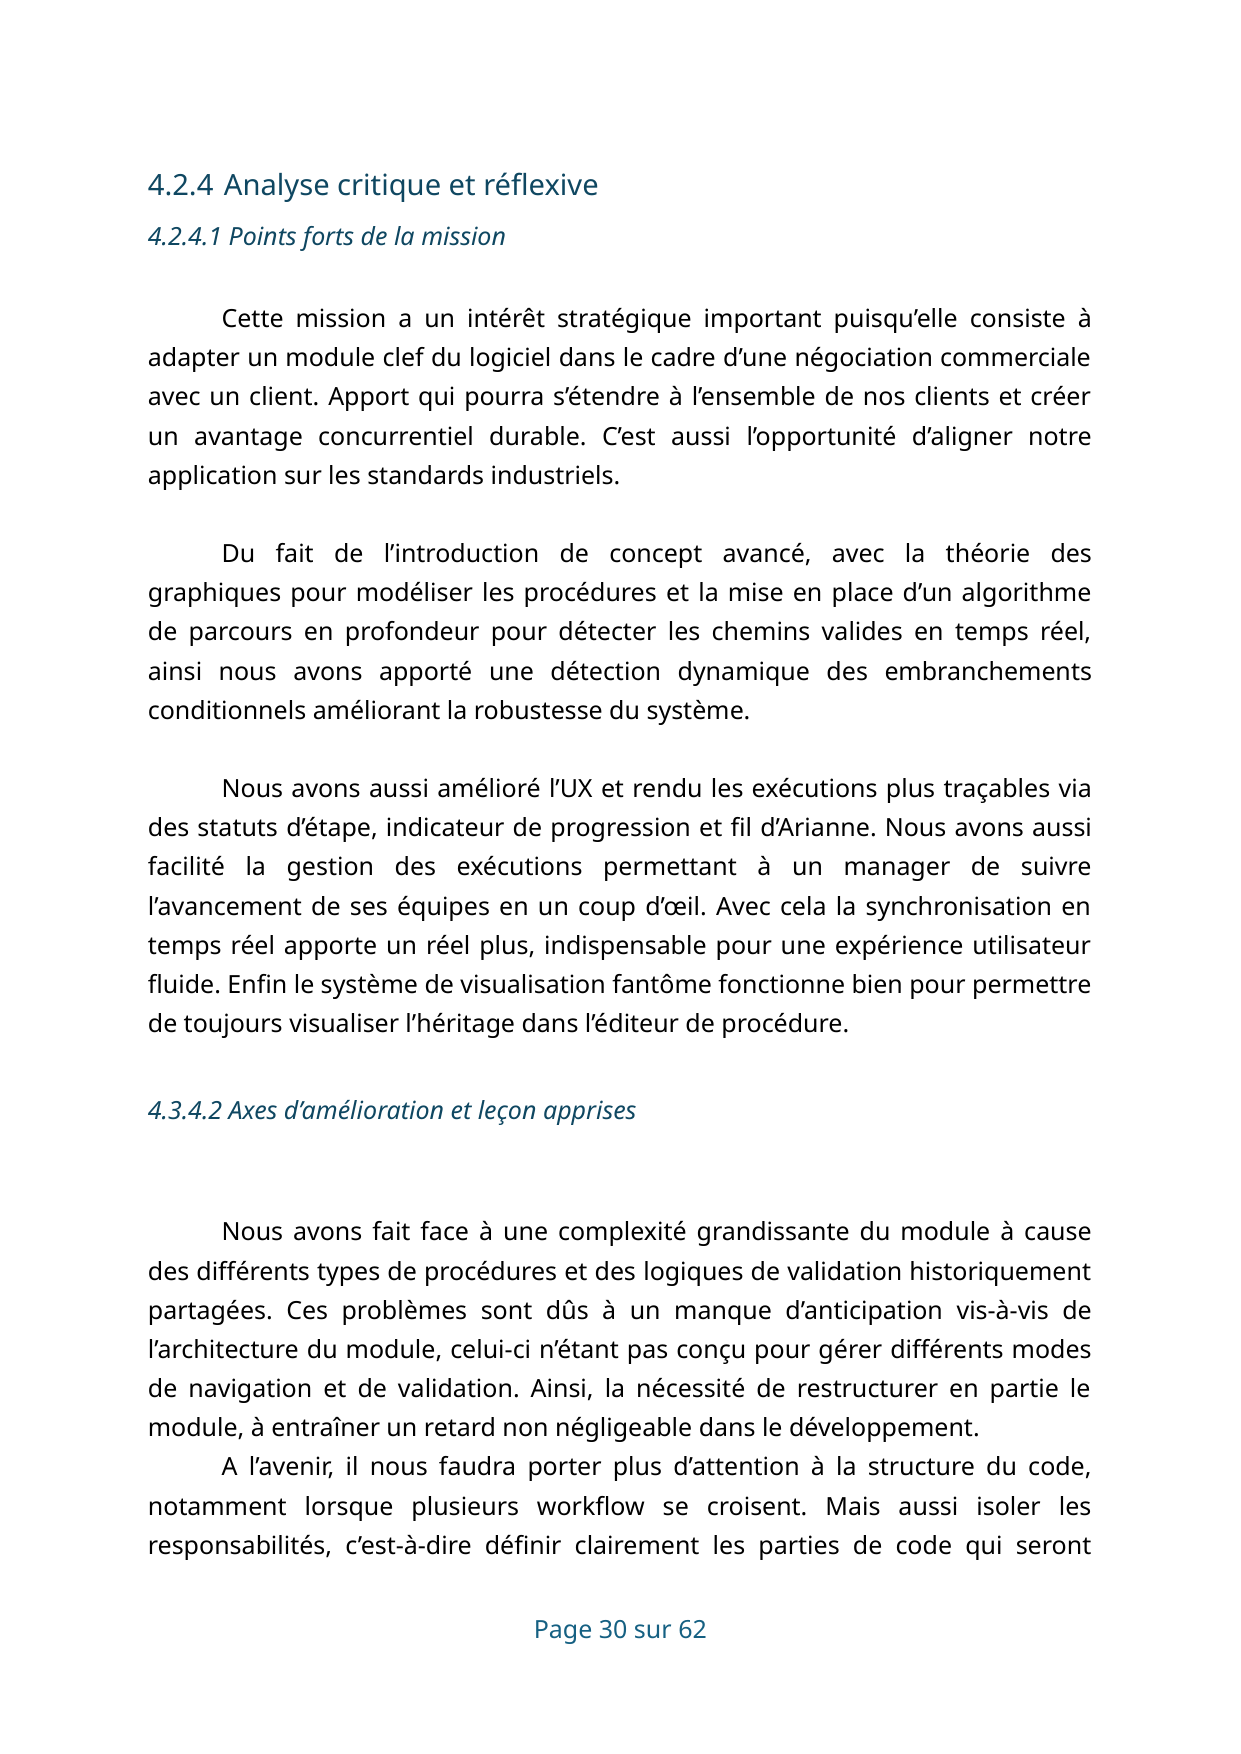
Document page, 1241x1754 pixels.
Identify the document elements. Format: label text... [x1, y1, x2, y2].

subtitle 4.2.4.1 Points forts de la mission [148, 218, 1093, 252]
subtitle 4.3.4.2 Axes d’amélioration et leçon apprises [148, 1092, 1093, 1126]
text Nous avons fait face à une complexité grandissante du module à cause des différents types de procédures et des logiques de validation historiquement partagées. Ces problèmes sont dûs à un manque d’anticipation vis-à-vis de l’architecture du module, celui-ci n’étant pas conçu pour gérer différents modes de navigation et de validation. Ainsi, la nécessité de restructurer en partie le module, à entraîner un retard non négligeable dans le développement. [148, 1214, 1093, 1444]
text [148, 1449, 1093, 1561]
text Nous avons aussi amélioré l’UX et rendu les exécutions plus traçables via des statuts d’étape, indicateur de progression et fil d’Arianne. Nous avons aussi facilité la gestion des exécutions permettant à un manager de suivre l’avancement de ses équipes en un coup d’œil. Avec cela la synchronisation en temps réel apporte un réel plus, indispensable pour une expérience utilisateur fluide. Enfin le système de visualisation fantôme fonctionne bien pour permettre de toujours visualiser l’héritage dans l’éditeur de procédure. [148, 771, 1093, 1040]
subtitle Analyse critique et réflexive [148, 164, 1093, 204]
text Cette mission a un intérêt stratégique important puisqu’elle consiste à adapter un module clef du logiciel dans le cadre d’une négociation commerciale avec un client. Apport qui pourra s’étendre à l’ensemble de nos clients et créer un avantage concurrentiel durable. C’est aussi l’opportunité d’aligner notre application sur les standards industriels. [148, 301, 1093, 491]
text Du fait de l’introduction de concept avancé, avec la théorie des graphiques pour modéliser les procédures et la mise en place d’un algorithme de parcours en profondeur pour détecter les chemins valides en temps réel, ainsi nous avons apporté une détection dynamique des embranchements conditionnels améliorant la robustesse du système. [148, 536, 1093, 726]
